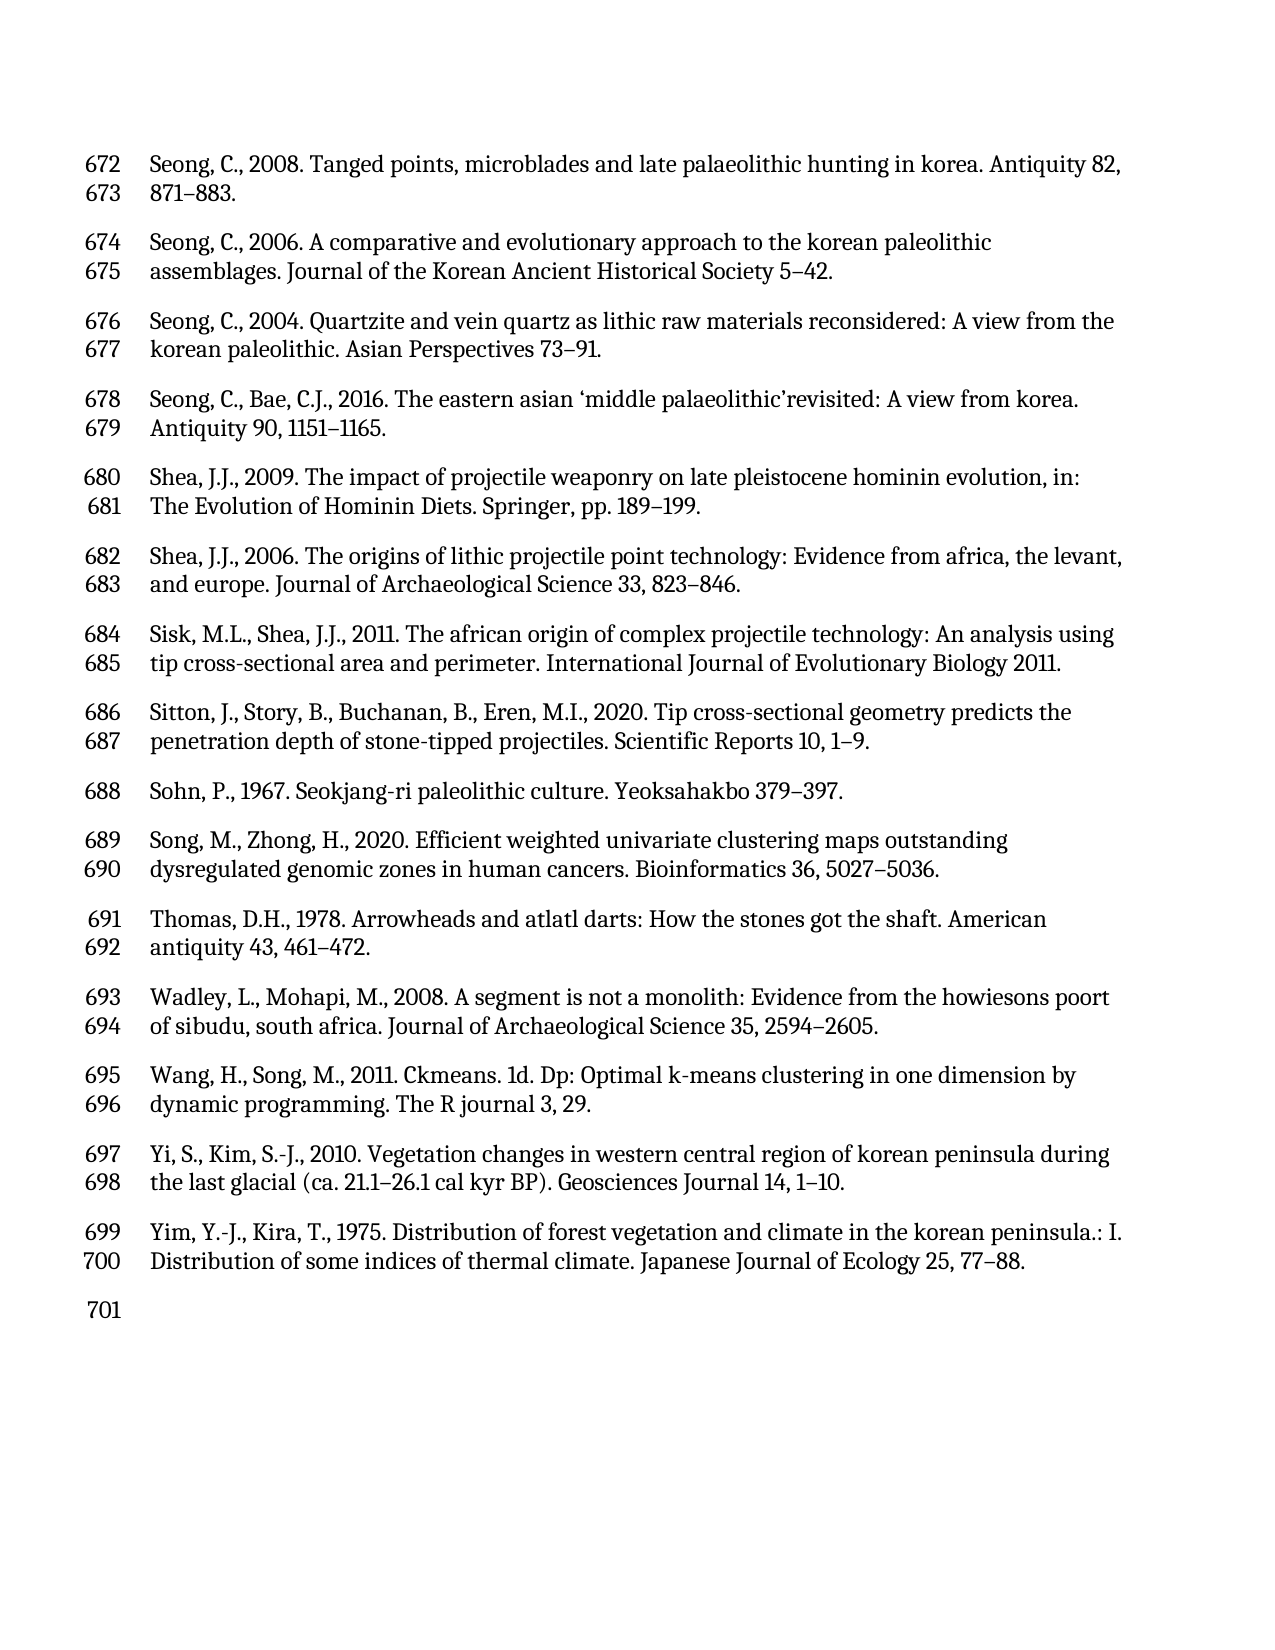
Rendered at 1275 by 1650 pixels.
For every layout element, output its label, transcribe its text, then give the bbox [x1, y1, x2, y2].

text Seong, C., 2008. Tanged points, microblades and late palaeolithic hunting in korea. Antiquity 82, 871–883. [150, 150, 1125, 207]
text Wang, H., Song, M., 2011. Ckmeans. 1d. Dp: Optimal k-means clustering in one dimension by dynamic programming. The R journal 3, 29. [150, 1061, 1125, 1119]
text Wadley, L., Mohapi, M., 2008. A segment is not a monolith: Evidence from the howiesons poort of sibudu, south africa. Journal of Archaeological Science 35, 2594–2605. [150, 983, 1125, 1040]
text Sisk, M.L., Shea, J.J., 2011. The african origin of complex projectile technology: An analysis using tip cross-sectional area and perimeter. International Journal of Evolutionary Biology 2011. [150, 620, 1125, 677]
text Yi, S., Kim, S.-J., 2010. Vegetation changes in western central region of korean peninsula during the last glacial (ca. 21.1–26.1 cal kyr BP). Geosciences Journal 14, 1–10. [150, 1139, 1125, 1197]
text Seong, C., Bae, C.J., 2016. The eastern asian ‘middle palaeolithic’revisited: A view from korea. Antiquity 90, 1151–1165. [150, 385, 1125, 442]
text Yim, Y.-J., Kira, T., 1975. Distribution of forest vegetation and climate in the korean peninsula.: I. Distribution of some indices of thermal climate. Japanese Journal of Ecology 25, 77–88. [150, 1218, 1125, 1275]
text Seong, C., 2004. Quartzite and vein quartz as lithic raw materials reconsidered: A view from the korean paleolithic. Asian Perspectives 73–91. [150, 307, 1125, 364]
text Song, M., Zhong, H., 2020. Efficient weighted univariate clustering maps outstanding dysregulated genomic zones in human cancers. Bioinformatics 36, 5027–5036. [150, 826, 1125, 884]
text Seong, C., 2006. A comparative and evolutionary approach to the korean paleolithic assemblages. Journal of the Korean Ancient Historical Society 5–42. [150, 228, 1125, 286]
text Thomas, D.H., 1978. Arrowheads and atlatl darts: How the stones got the shaft. American antiquity 43, 461–472. [150, 904, 1125, 962]
text Sohn, P., 1967. Seokjang-ri paleolithic culture. Yeoksahakbo 379–397. [150, 777, 1125, 805]
text Shea, J.J., 2006. The origins of lithic projectile point technology: Evidence from africa, the levant, and europe. Journal of Archaeological Science 33, 823–846. [150, 542, 1125, 599]
text Shea, J.J., 2009. The impact of projectile weaponry on late pleistocene hominin evolution, in: The Evolution of Hominin Diets. Springer, pp. 189–199. [150, 463, 1125, 521]
text Sitton, J., Story, B., Buchanan, B., Eren, M.I., 2020. Tip cross-sectional geometry predicts the penetration depth of stone-tipped projectiles. Scientific Reports 10, 1–9. [150, 698, 1125, 756]
